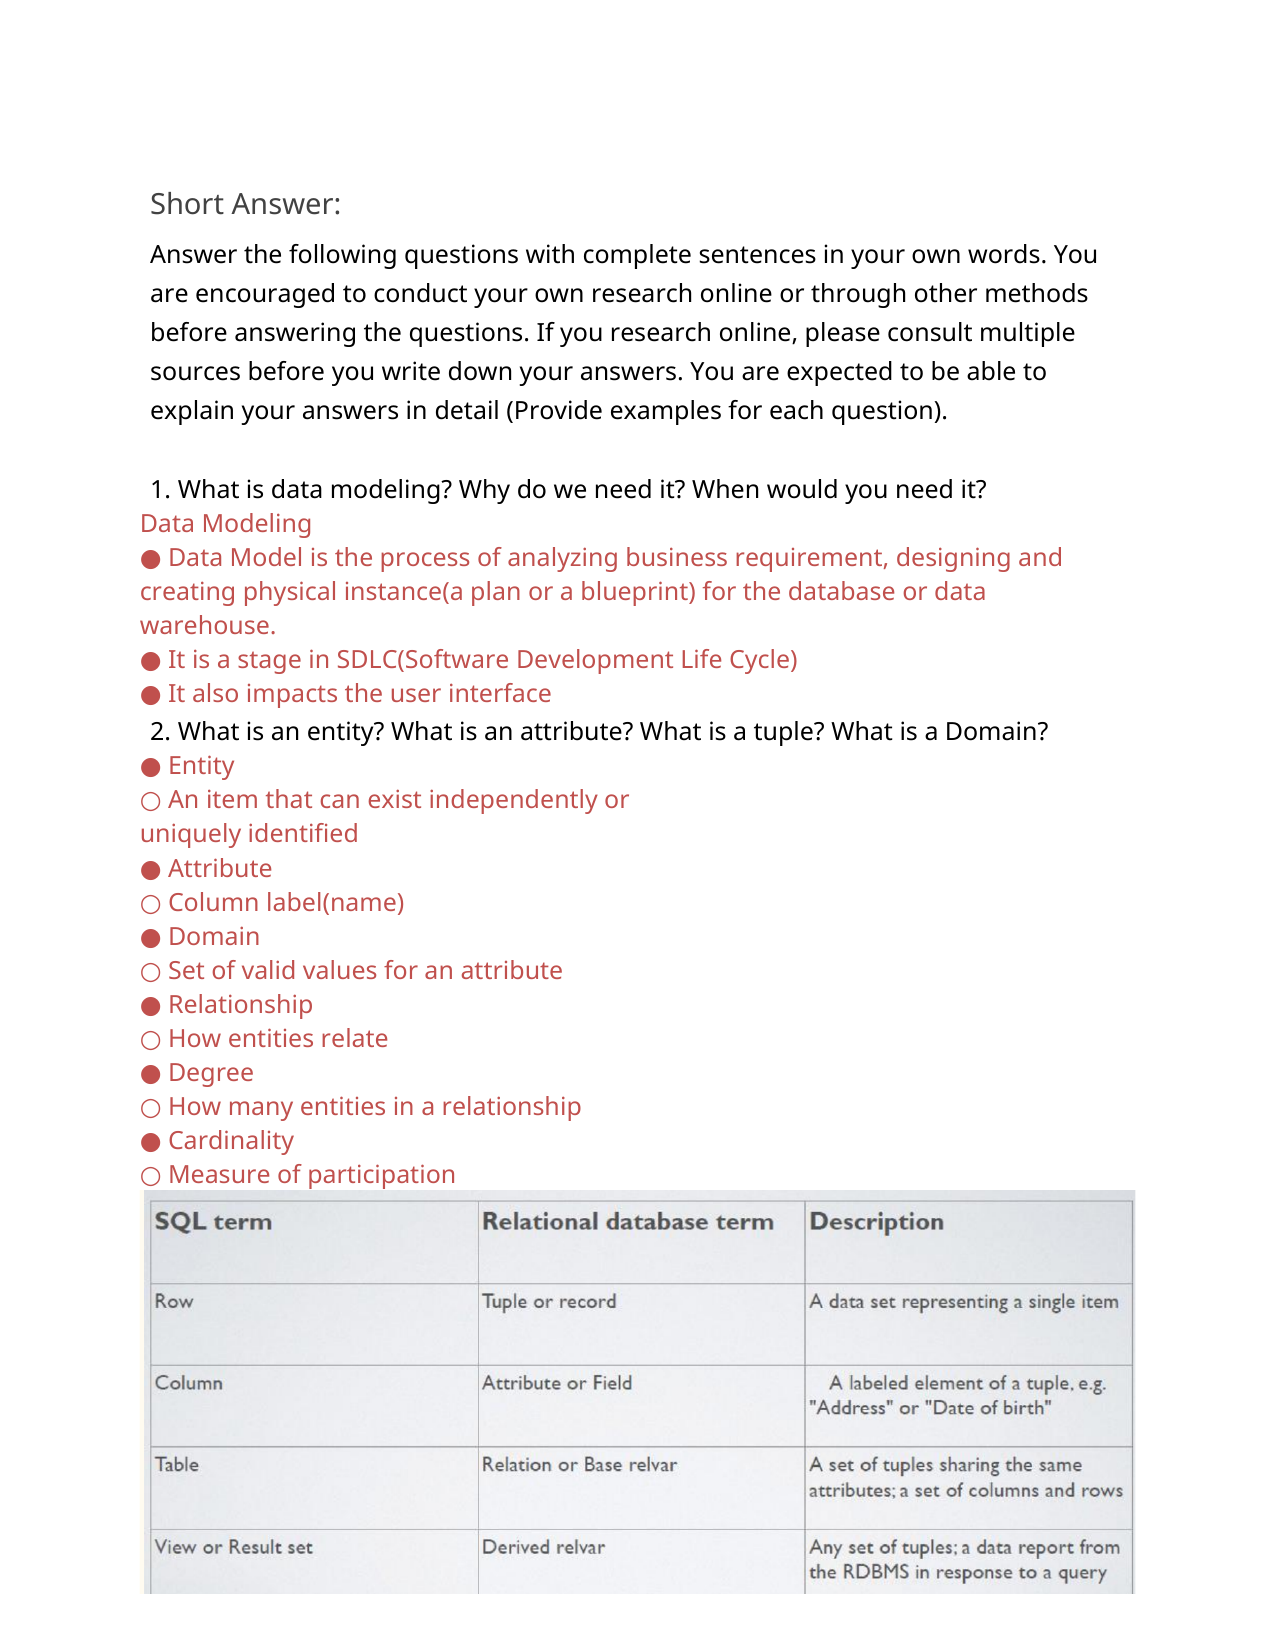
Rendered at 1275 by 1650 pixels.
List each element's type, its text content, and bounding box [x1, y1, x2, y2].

text ● It also impacts the user interface [139, 676, 1135, 710]
text ● It is a stage in SDLC(Software Development Life Cycle) [139, 642, 1135, 676]
picture [139, 1190, 1136, 1594]
text ● Relationship [139, 986, 1135, 1021]
text ● Data Model is the process of analyzing business requirement, designing and [139, 539, 1135, 573]
text ● Domain [139, 918, 1135, 952]
text ○ Set of valid values for an attribute [139, 952, 1135, 986]
list What is data modeling? Why do we need it? When would you need it? [150, 471, 1135, 505]
subtitle Short Answer: [150, 183, 1135, 223]
text ○ Column label(name) [139, 884, 1135, 918]
text ○ How many entities in a relationship [139, 1089, 1135, 1123]
text ○ An item that can exist independently or [139, 782, 1135, 816]
text ○ Measure of participation [139, 1157, 1135, 1190]
list What is an entity? What is an attribute? What is a tuple? What is a Domain? [150, 714, 1135, 748]
text Answer the following questions with complete sentences in your own words. You are encouraged to conduct your own research online or through other methods before answering the questions. If you research online, please consult multiple sources before you write down your answers. You are expected to be able to explain your answers in detail (Provide examples for each question). [150, 236, 1114, 427]
text uniquely identified [139, 816, 1135, 850]
text warehouse. [139, 607, 1135, 642]
text creating physical instance(a plan or a blueprint) for the database or data [139, 573, 1135, 607]
text ○ How entities relate [139, 1021, 1135, 1054]
text ● Attribute [139, 850, 1135, 884]
text Data Modeling [139, 505, 1135, 539]
text ● Cardinality [139, 1123, 1135, 1157]
text ● Entity [139, 748, 1135, 782]
text ● Degree [139, 1054, 1135, 1089]
